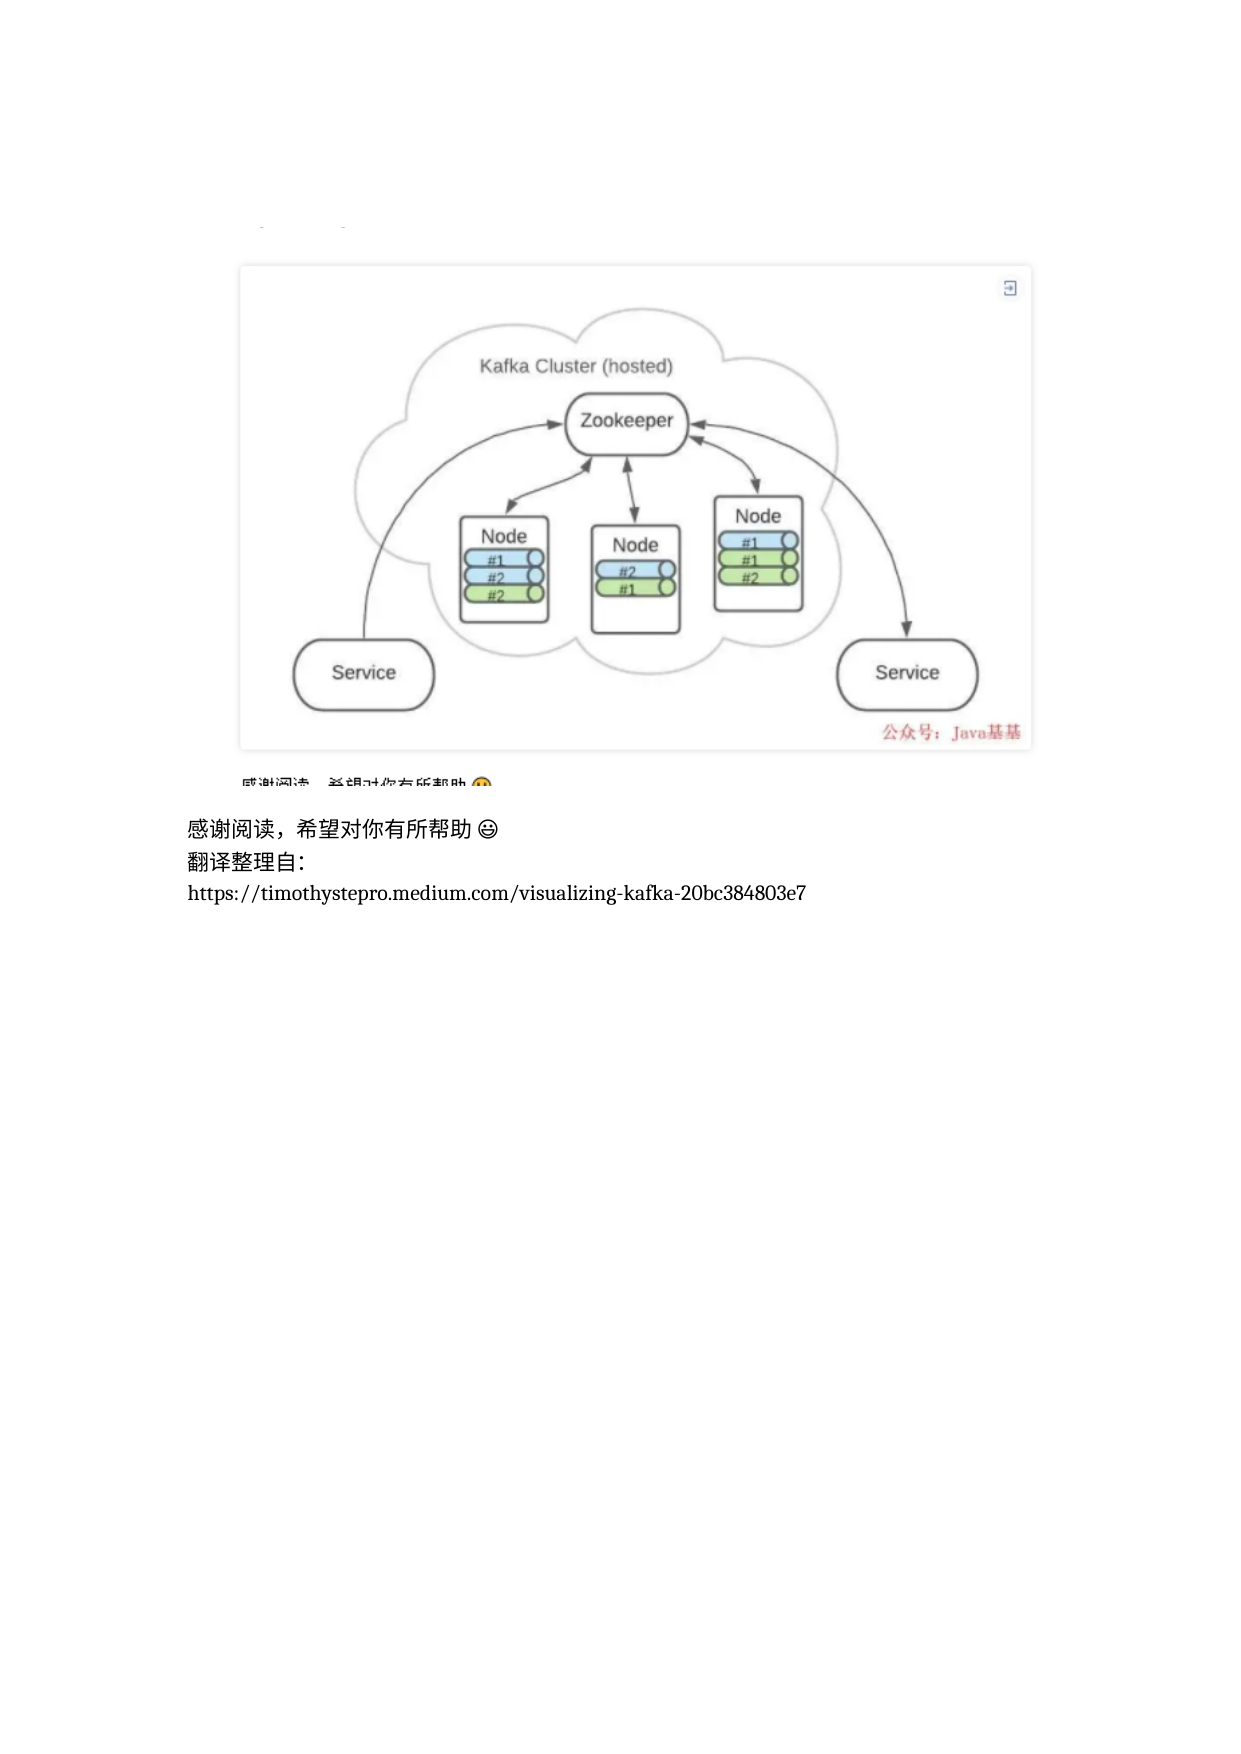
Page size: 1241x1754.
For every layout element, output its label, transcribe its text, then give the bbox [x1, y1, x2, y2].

text 翻译整理自： [187, 844, 1053, 877]
text https://timothystepro.medium.com/visualizing-kafka-20bc384803e7 [187, 877, 1053, 909]
picture [187, 227, 1053, 786]
text 感谢阅读，希望对你有所帮助 😃 [187, 812, 1053, 844]
